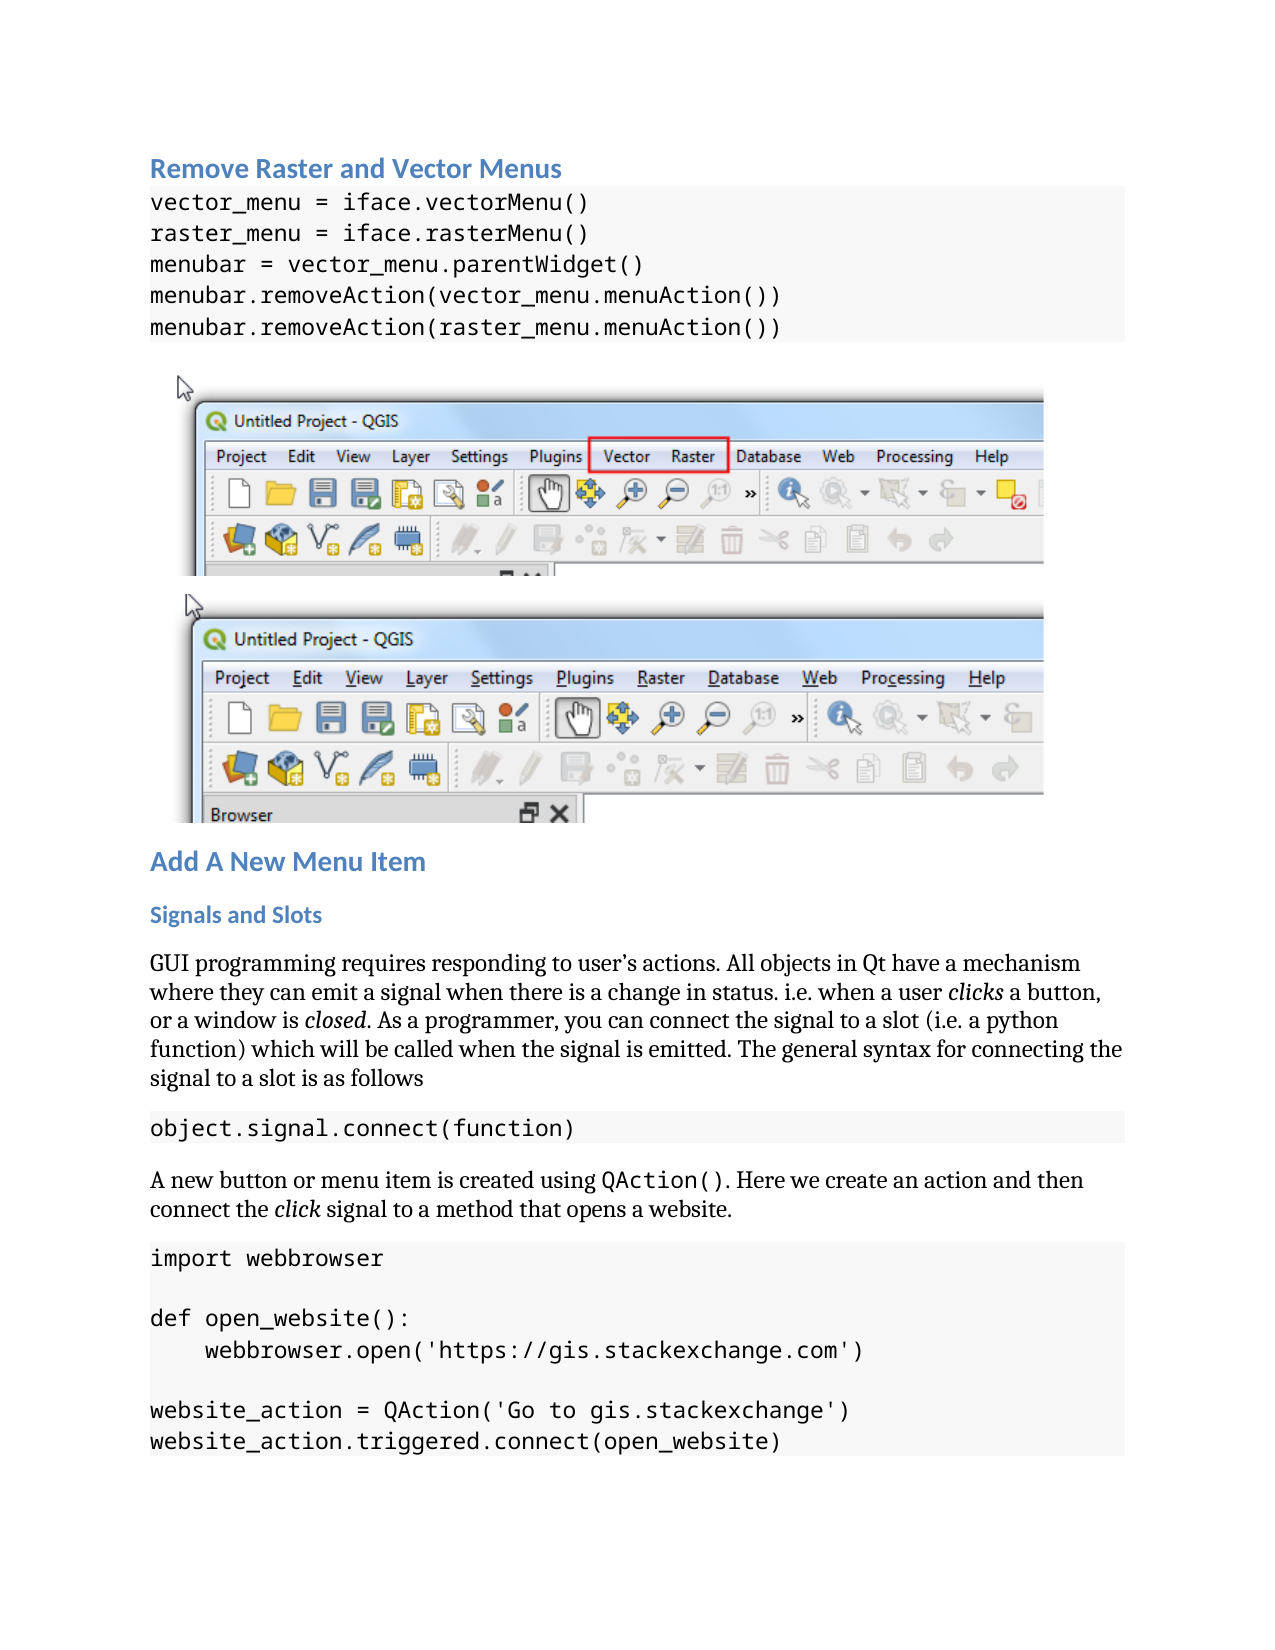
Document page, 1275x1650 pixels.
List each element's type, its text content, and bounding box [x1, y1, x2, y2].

text GUI programming requires responding to user’s actions. All objects in Qt have a mechanism where they can emit a signal when there is a change in status. i.e. when a user clicks a button, or a window is closed. As a programmer, you can connect the signal to a slot (i.e. a python function) which will be called when the signal is emitted. The general syntax for connecting the signal to a slot is as follows [150, 949, 1125, 1093]
picture [168, 362, 1044, 576]
picture [168, 594, 1044, 823]
text A new button or menu item is created using QAction(). Here we create an action and then connect the click signal to a method that opens a website. [150, 1163, 1125, 1223]
text vector_menu = iface.vectorMenu() raster_menu = iface.rasterMenu() menubar = vector_menu.parentWidget() menubar.removeAction(vector_menu.menuAction()) menubar.removeAction(raster_menu.menuAction()) [150, 186, 1125, 342]
subtitle Signals and Slots [150, 900, 1125, 930]
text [150, 1242, 1125, 1456]
subtitle Add A New Menu Item [150, 843, 1125, 879]
subtitle Remove Raster and Vector Menus [150, 150, 1125, 186]
text object.signal.connect(function) [150, 1111, 1125, 1143]
